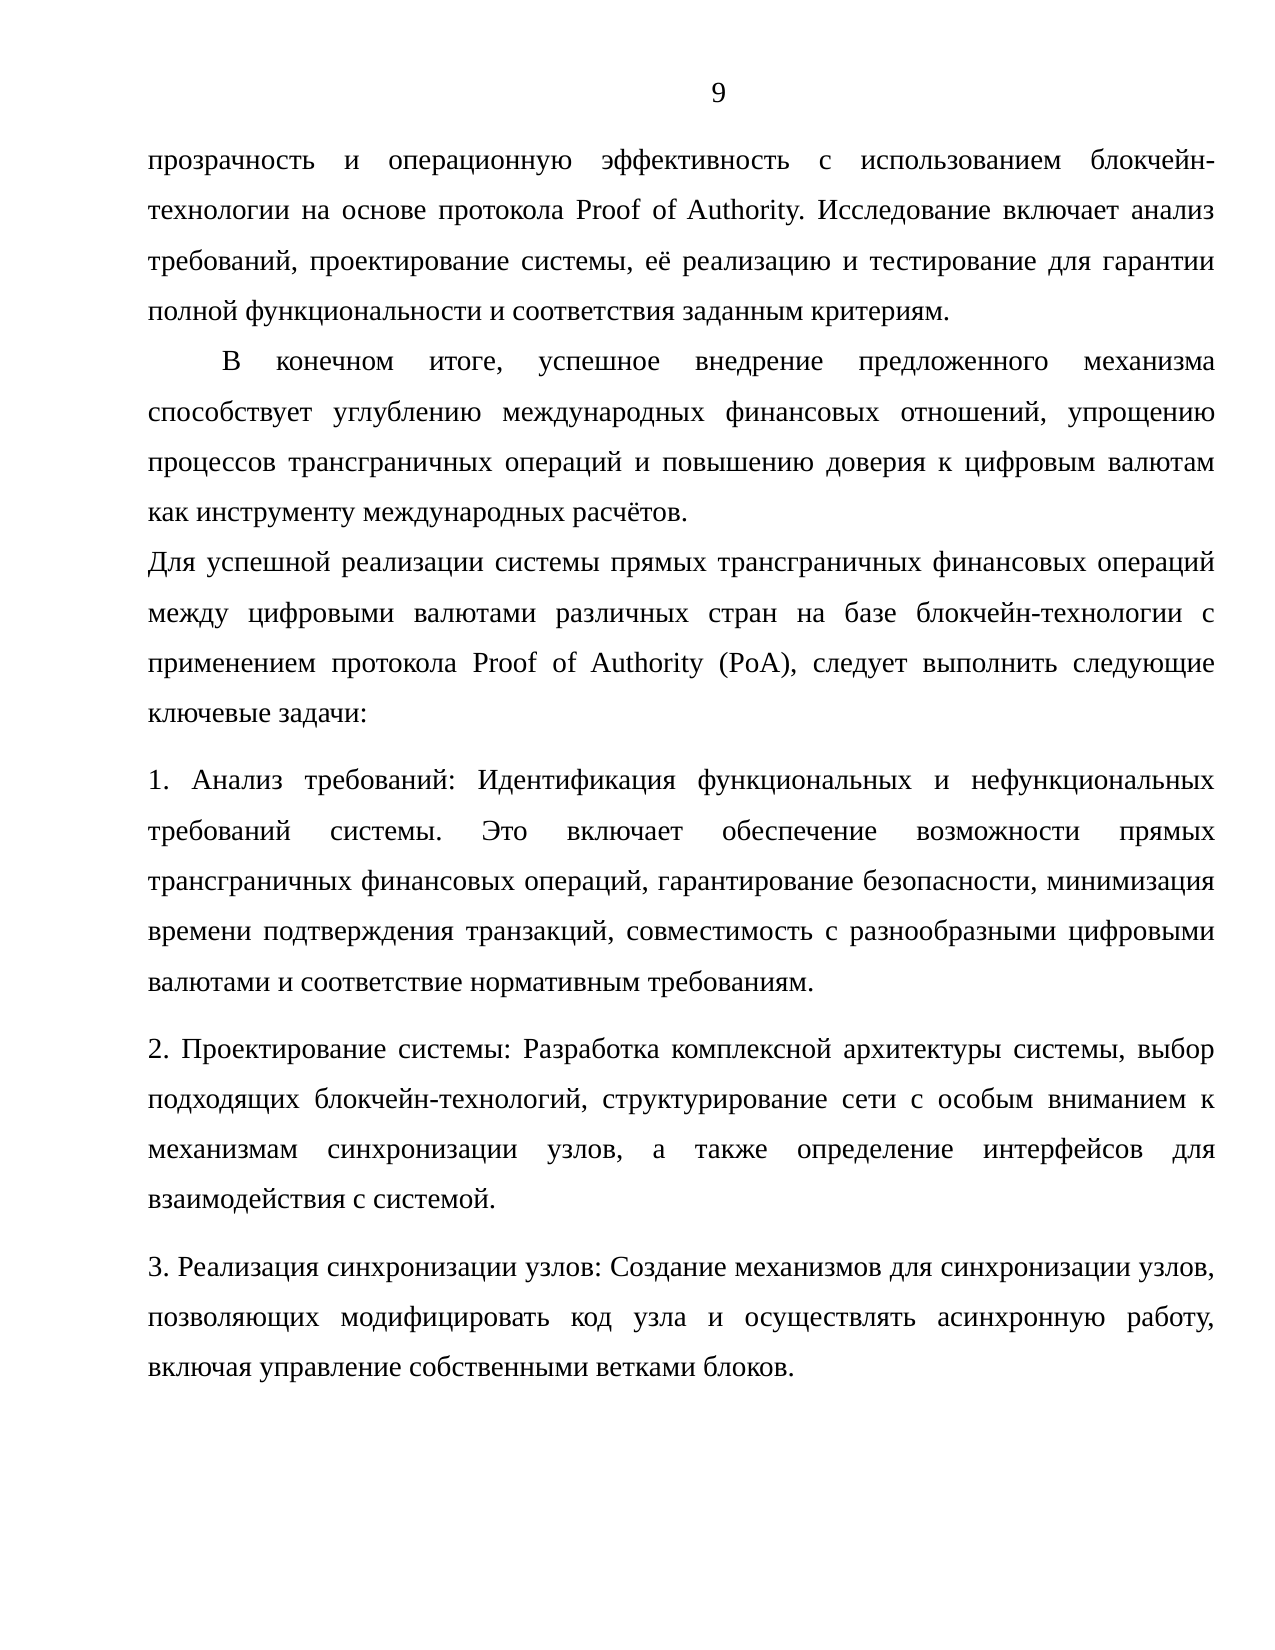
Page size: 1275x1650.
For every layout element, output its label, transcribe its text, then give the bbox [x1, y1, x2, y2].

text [148, 142, 1216, 327]
text В конечном итоге, успешное внедрение предложенного механизма способствует углублению международных финансовых отношений, упрощению процессов трансграничных операций и повышению доверия к цифровым валютам как инструменту международных расчётов. [148, 343, 1216, 528]
text 1. Анализ требований: Идентификация функциональных и нефункциональных требований системы. Это включает обеспечение возможности прямых трансграничных финансовых операций, гарантирование безопасности, минимизация времени подтверждения транзакций, совместимость с разнообразными цифровыми валютами и соответствие нормативным требованиям. [148, 762, 1216, 997]
text Для успешной реализации системы прямых трансграничных финансовых операций между цифровыми валютами различных стран на базе блокчейн-технологии с применением протокола Proof of Authority (PoA), следует выполнить следующие ключевые задачи: [148, 544, 1216, 729]
text 2. Проектирование системы: Разработка комплексной архитектуры системы, выбор подходящих блокчейн-технологий, структурирование сети с особым вниманием к механизмам синхронизации узлов, а также определение интерфейсов для взаимодействия с системой. [148, 1031, 1216, 1215]
text 3. Реализация синхронизации узлов: Создание механизмов для синхронизации узлов, позволяющих модифицировать код узла и осуществлять асинхронную работу, включая управление собственными ветками блоков. [148, 1249, 1216, 1383]
